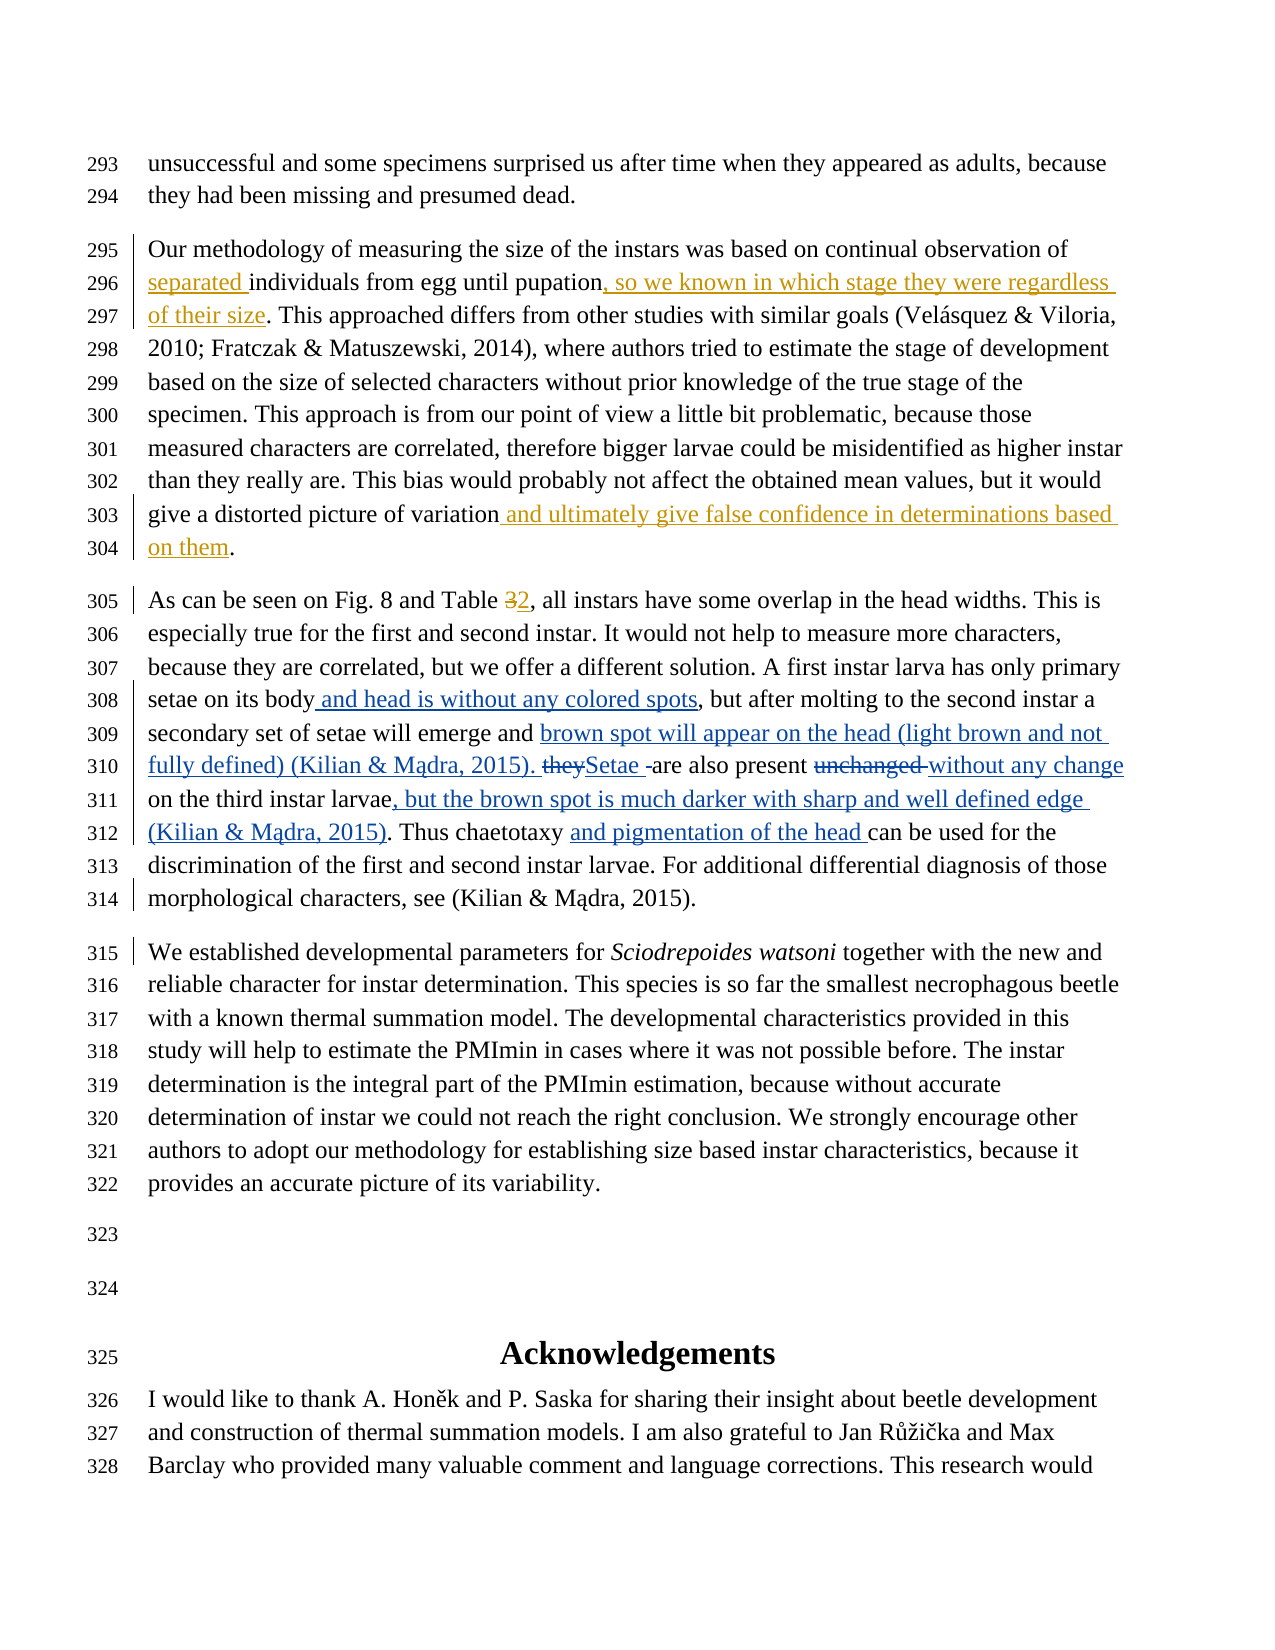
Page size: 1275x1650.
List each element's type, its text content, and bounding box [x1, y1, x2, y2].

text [148, 1384, 1127, 1478]
text We established developmental parameters for Sciodrepoides watsoni together with the new and reliable character for instar determination. This species is so far the smallest necrophagous beetle with a known thermal summation model. The developmental characteristics provided in this study will help to estimate the PMImin in cases where it was not possible before. The instar determination is the integral part of the PMImin estimation, because without accurate determination of instar we could not reach the right conclusion. We strongly encourage other authors to adopt our methodology for establishing size based instar characteristics, because it provides an accurate picture of its variability. [148, 937, 1127, 1196]
text As can be seen on Fig. 8 and Table , all instars have some overlap in the head widths. This is especially true for the first and second instar. It would not help to measure more characters, because they are correlated, but we offer a different solution. A first instar larva has only primary setae on its body, but after molting to the second instar a secondary set of setae will emerge and are also present on the third instar larvae. Thus chaetotaxy can be used for the discrimination of the first and second instar larvae. For additional differential diagnosis of those morphological characters, see (Kilian & Mądra, 2015). [148, 586, 1127, 911]
title Acknowledgements [148, 1333, 1127, 1372]
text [148, 148, 1127, 209]
text Our methodology of measuring the size of the instars was based on continual observation of individuals from egg until pupation. This approached differs from other studies with similar goals (Velásquez & Viloria, 2010; Fratczak & Matuszewski, 2014), where authors tried to estimate the stage of development based on the size of selected characters without prior knowledge of the true stage of the specimen. This approach is from our point of view a little bit problematic, because those measured characters are correlated, therefore bigger larvae could be misidentified as higher instar than they really are. This bias would probably not affect the obtained mean values, but it would give a distorted picture of variation. [148, 234, 1127, 560]
